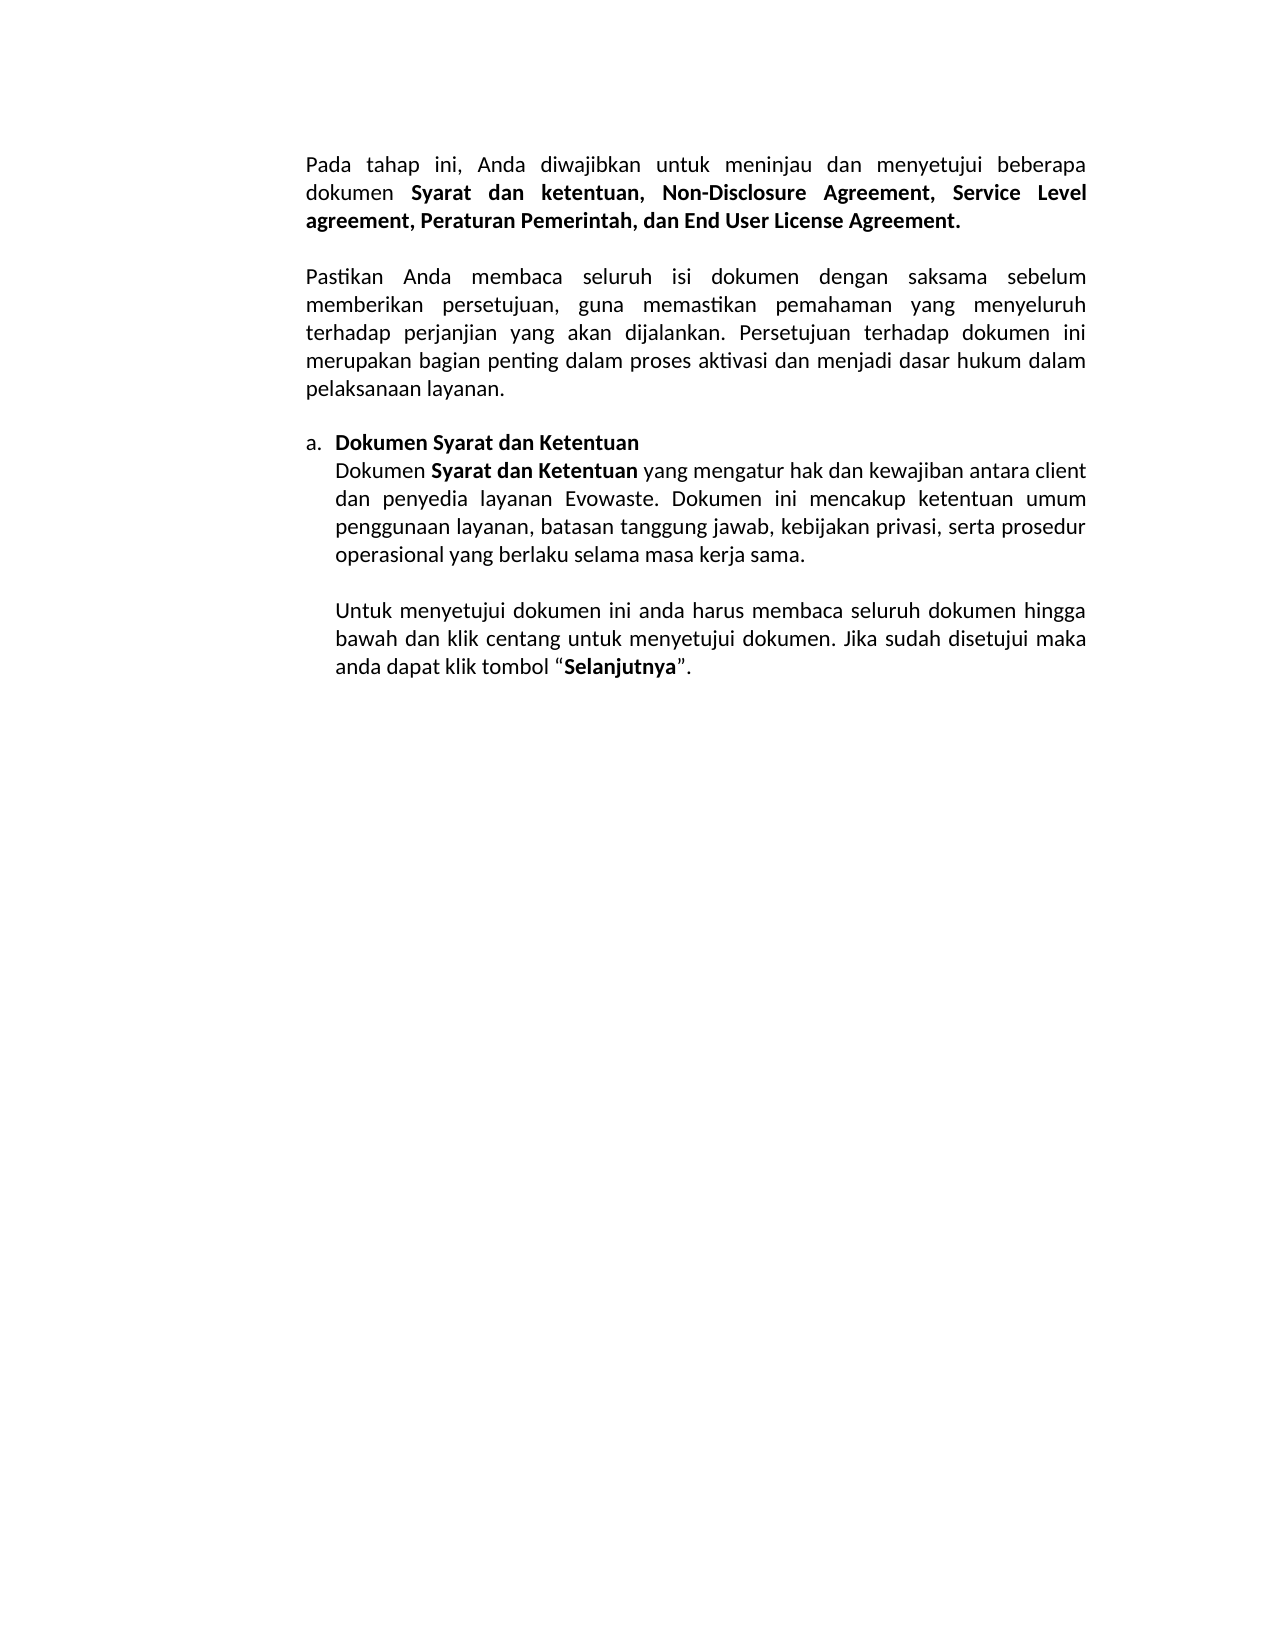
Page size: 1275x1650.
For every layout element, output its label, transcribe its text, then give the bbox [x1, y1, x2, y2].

text Untuk menyetujui dokumen ini anda harus membaca seluruh dokumen hingga bawah dan klik centang untuk menyetujui dokumen. Jika sudah disetujui maka anda dapat klik tombol “Selanjutnya”. [335, 596, 1087, 680]
text Pastikan Anda membaca seluruh isi dokumen dengan saksama sebelum memberikan persetujuan, guna memastikan pemahaman yang menyeluruh terhadap perjanjian yang akan dijalankan. Persetujuan terhadap dokumen ini merupakan bagian penting dalam proses aktivasi dan menjadi dasar hukum dalam pelaksanaan layanan. [306, 262, 1087, 402]
text Dokumen Syarat dan Ketentuan yang mengatur hak dan kewajiban antara client dan penyedia layanan Evowaste. Dokumen ini mencakup ketentuan umum penggunaan layanan, batasan tanggung jawab, kebijakan privasi, serta prosedur operasional yang berlaku selama masa kerja sama. [335, 456, 1087, 568]
text Pada tahap ini, Anda diwajibkan untuk meninjau dan menyetujui beberapa dokumen Syarat dan ketentuan, Non-Disclosure Agreement, Service Level agreement, Peraturan Pemerintah, dan End User License Agreement. [306, 150, 1087, 234]
list Dokumen Syarat dan Ketentuan [306, 428, 1087, 456]
